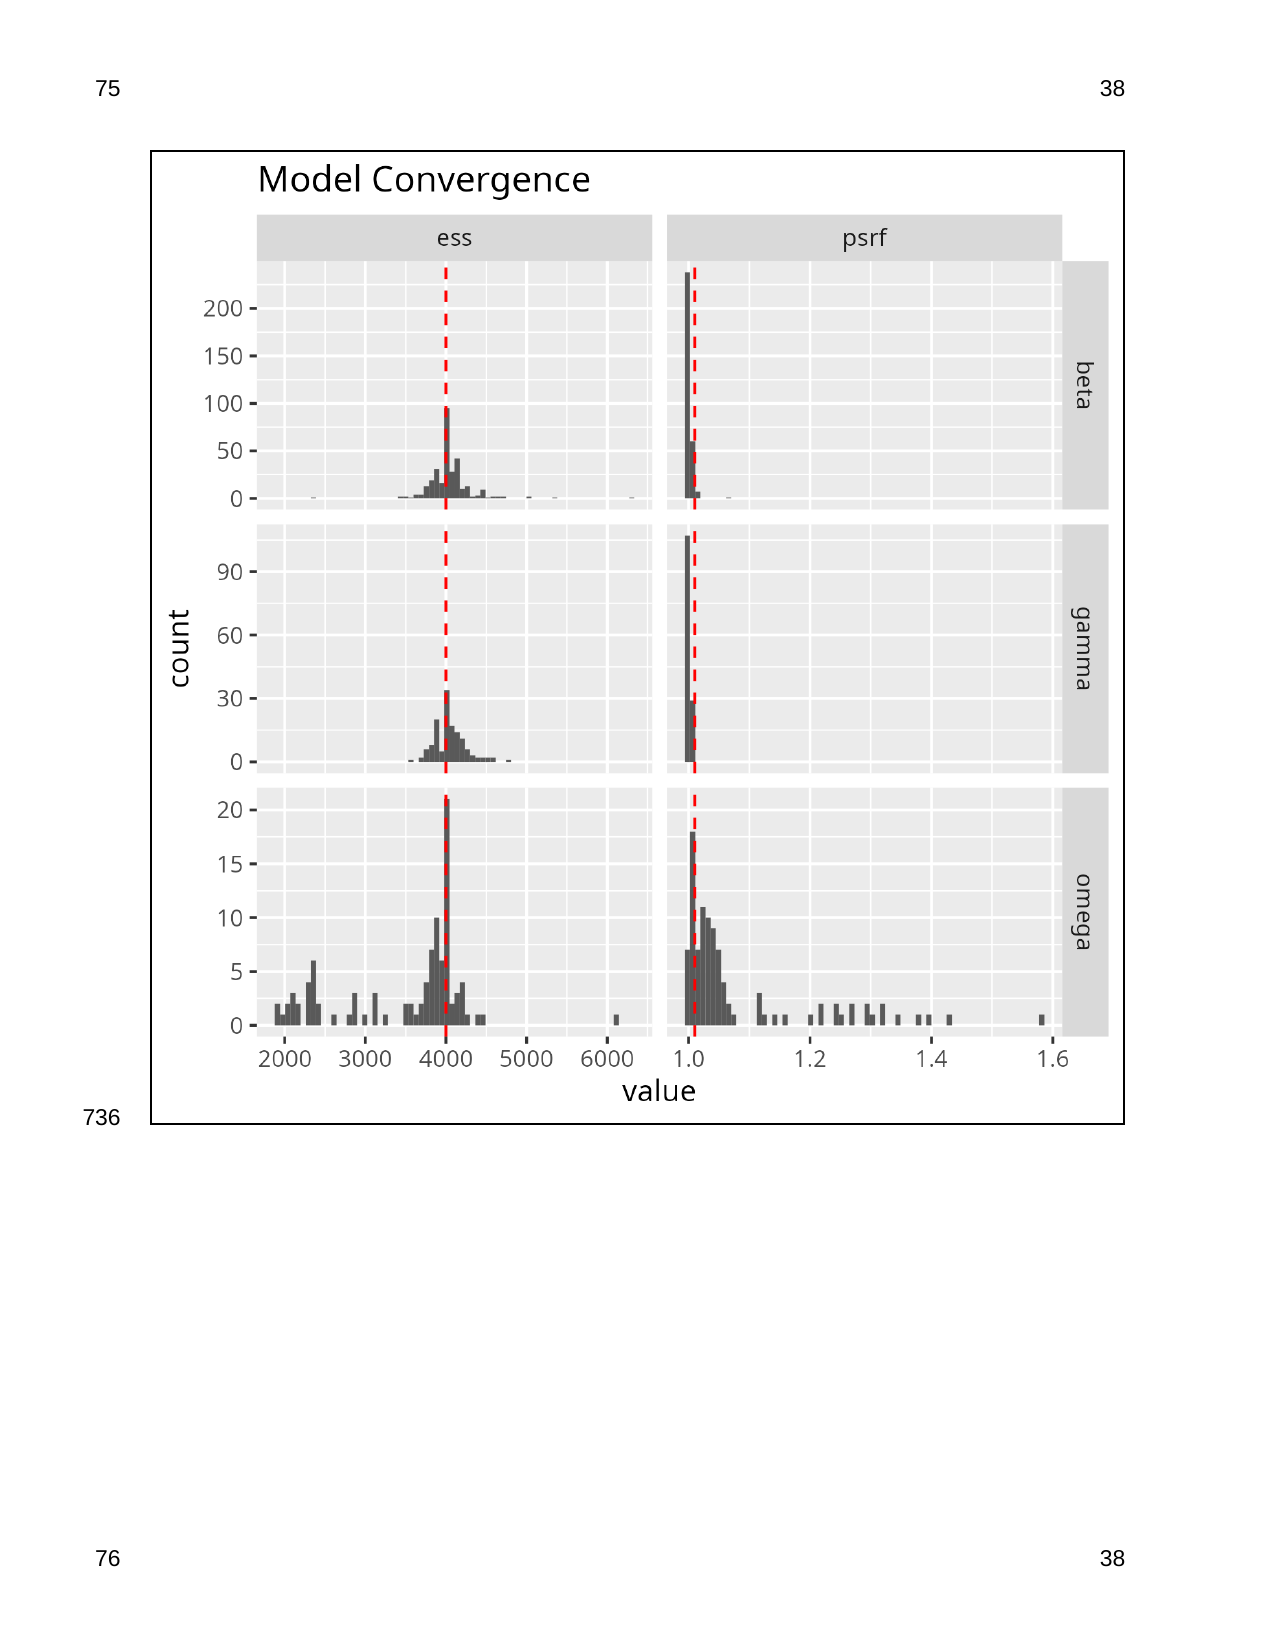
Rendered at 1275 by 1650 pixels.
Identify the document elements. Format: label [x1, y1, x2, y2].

picture [152, 152, 1123, 1123]
